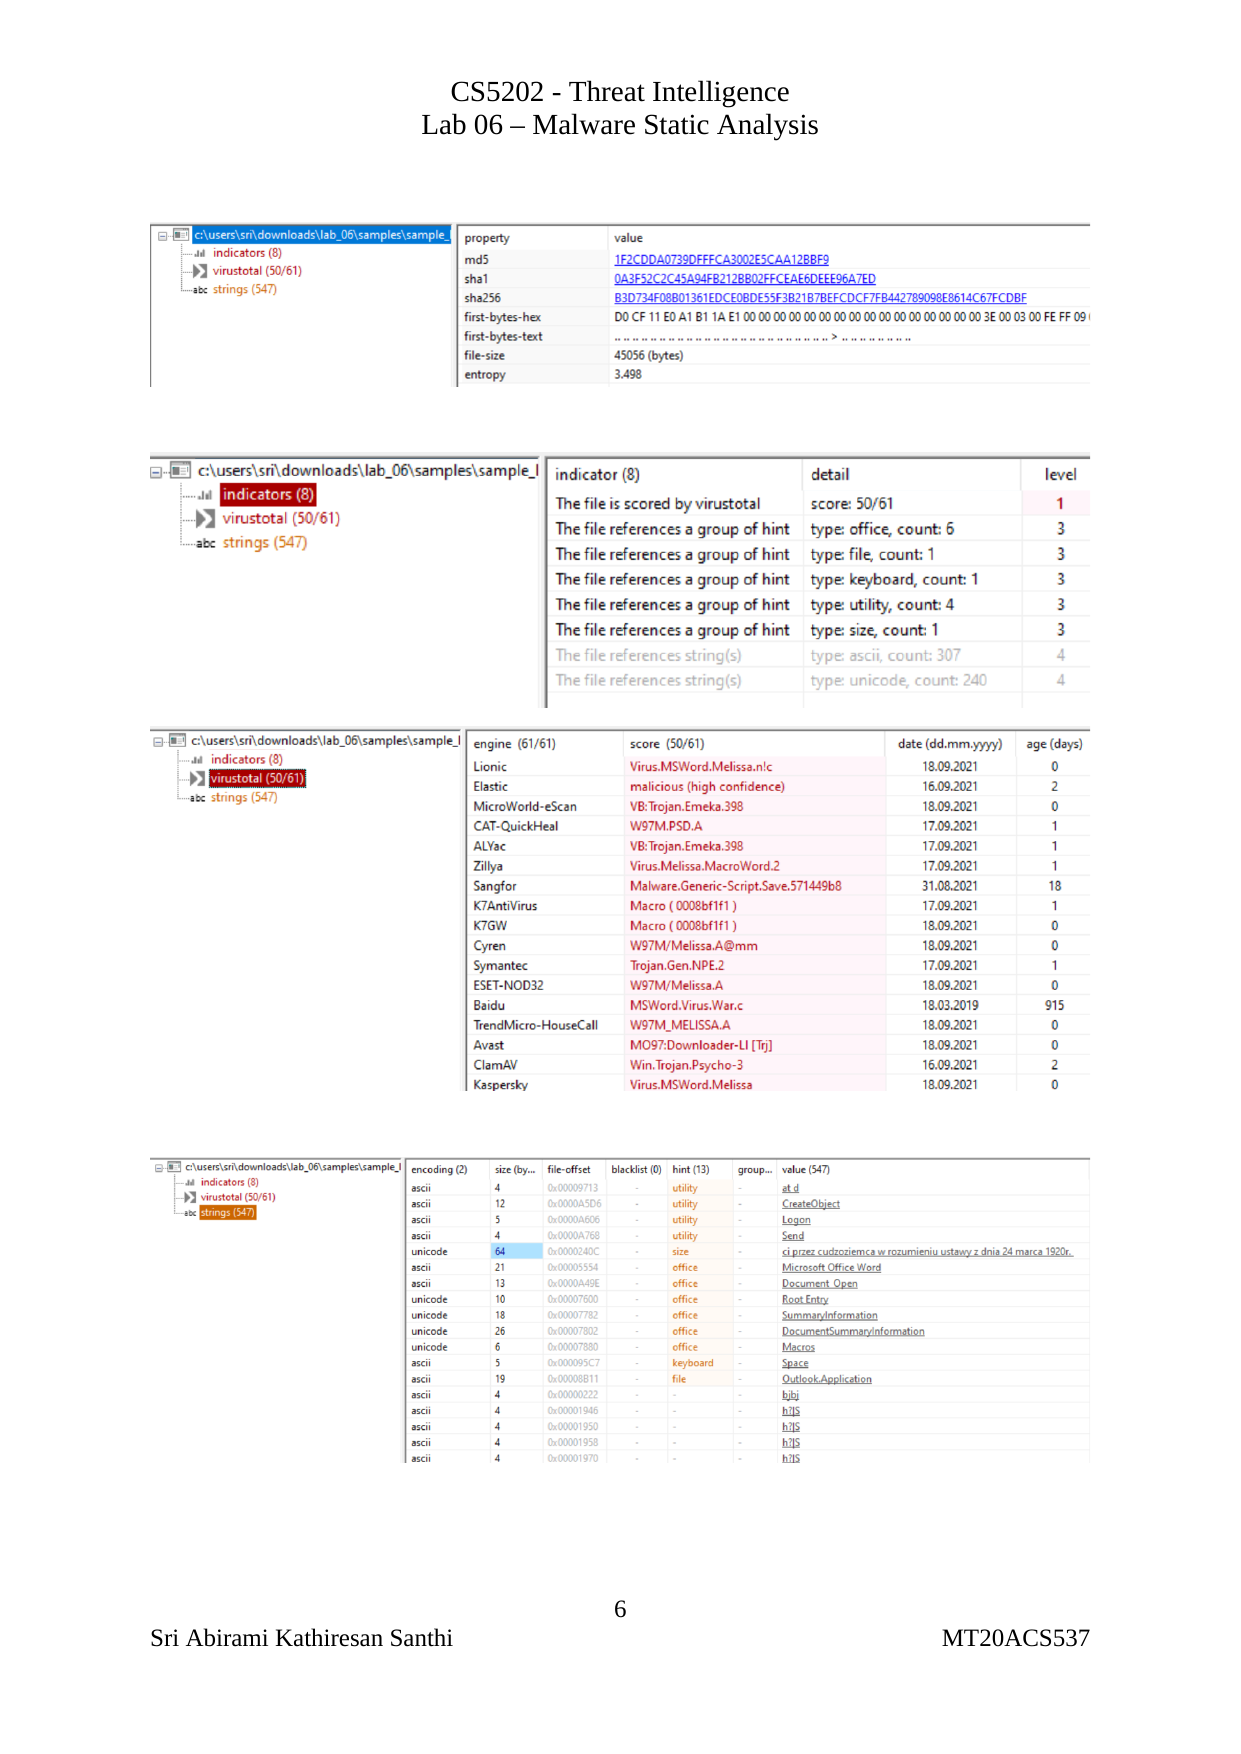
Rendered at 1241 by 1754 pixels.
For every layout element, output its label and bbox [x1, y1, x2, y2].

picture [150, 222, 1091, 387]
picture [150, 452, 1091, 708]
picture [150, 1157, 1091, 1463]
picture [150, 726, 1091, 1091]
